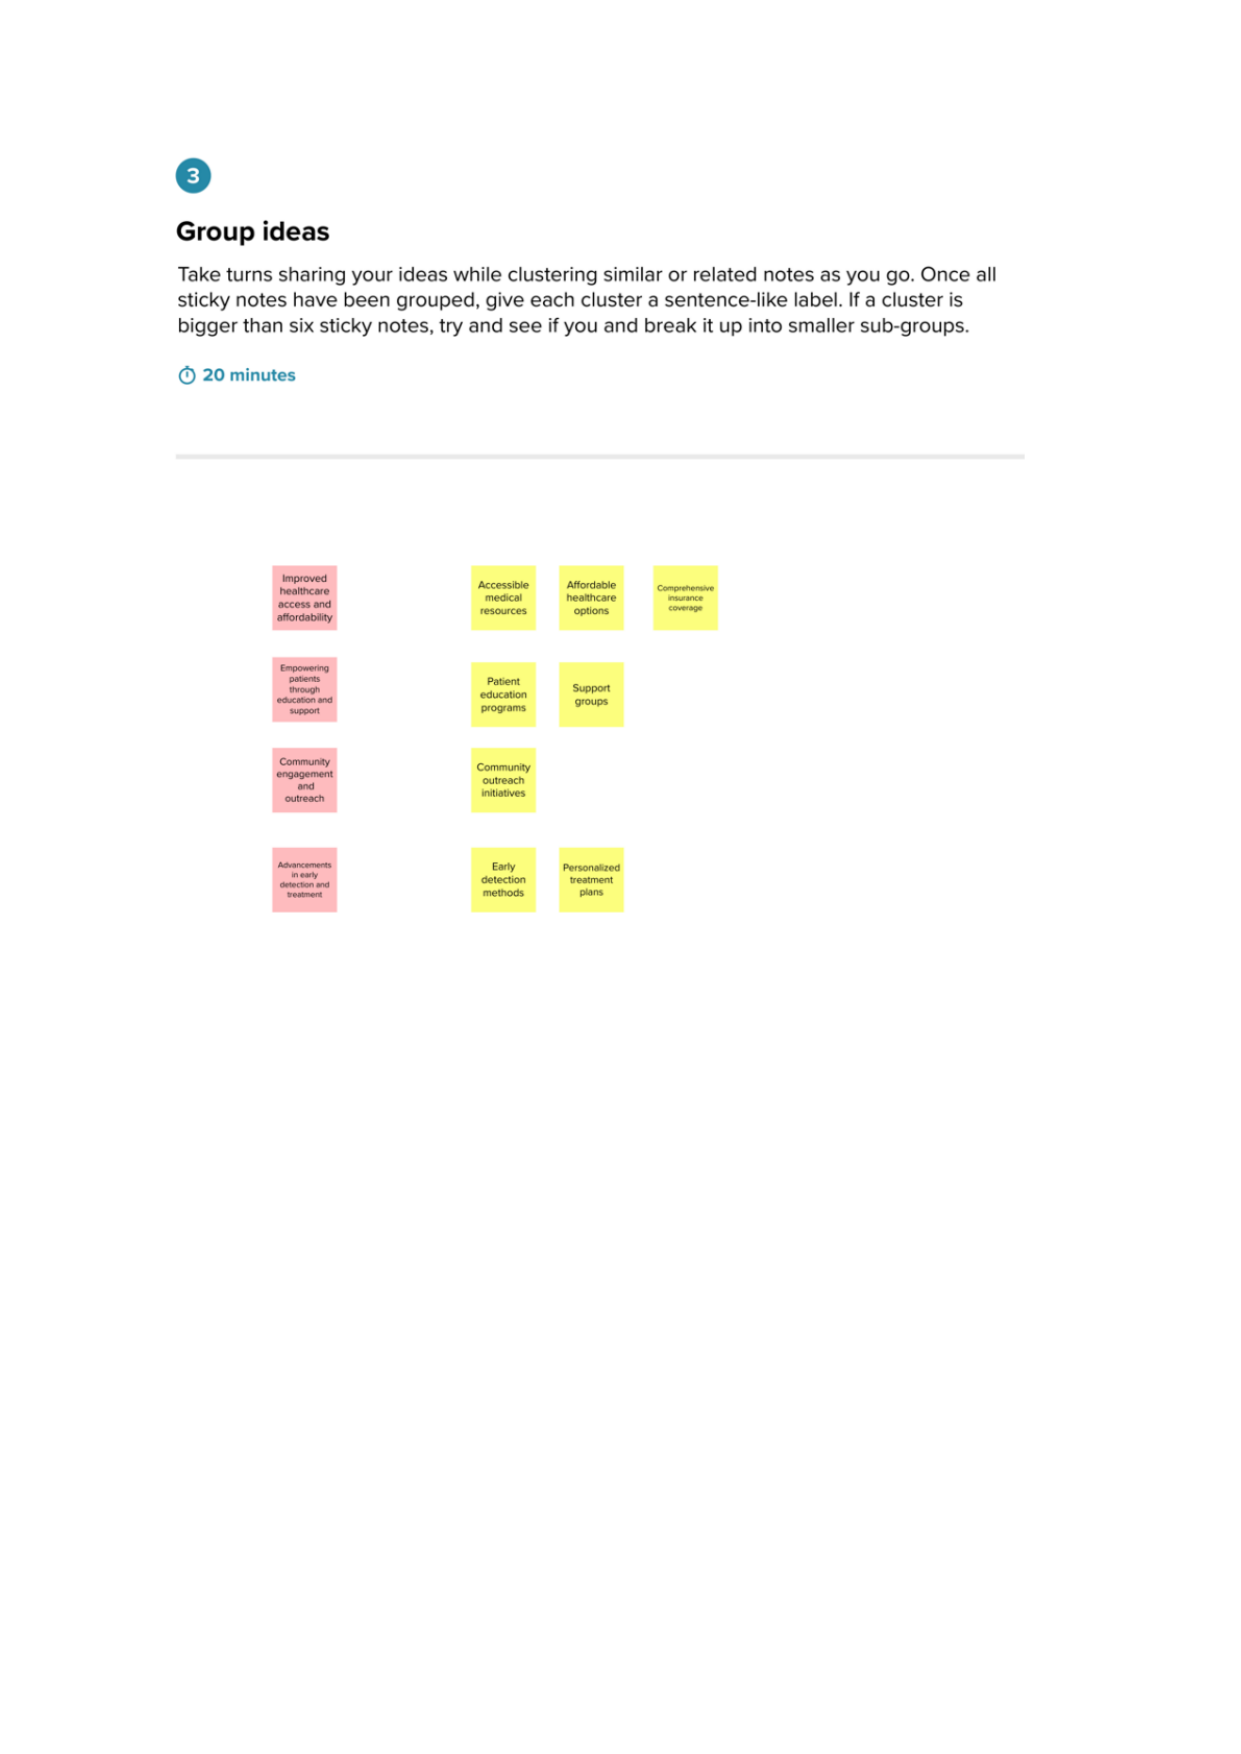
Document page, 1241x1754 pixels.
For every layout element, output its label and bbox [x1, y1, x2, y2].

picture [150, 150, 1033, 948]
